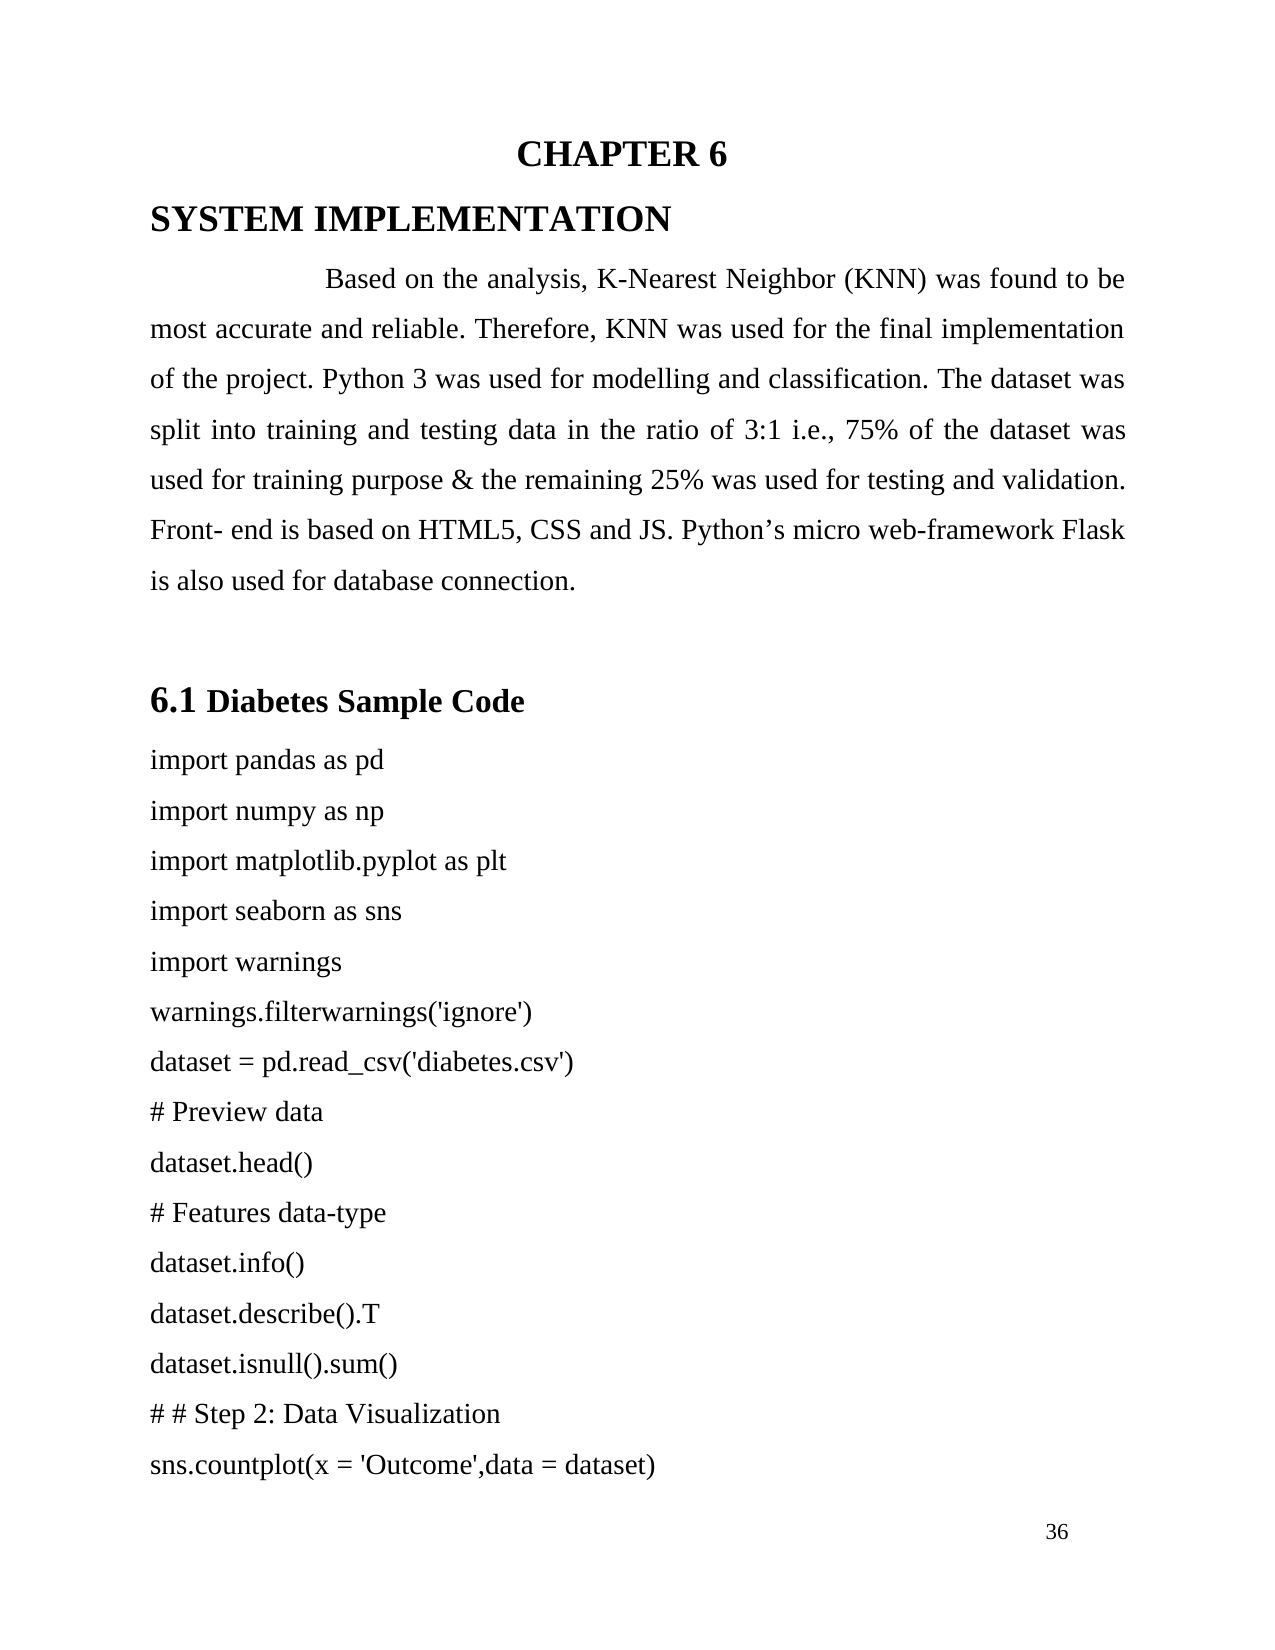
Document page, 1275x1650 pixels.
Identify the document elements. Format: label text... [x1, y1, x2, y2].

text import pandas as pd import numpy as np [150, 742, 386, 826]
subtitle Diabetes Sample Code [150, 678, 1137, 721]
text # Features data-type dataset.info() dataset.describe().T dataset.isnull().sum() [150, 1195, 400, 1380]
text import matplotlib.pyplot as plt import seaborn as sns [150, 843, 576, 927]
text dataset.head() [150, 1145, 1137, 1178]
text # # Step 2: Data Visualization sns.countplot(x = 'Outcome',data = dataset) [150, 1397, 674, 1480]
text import warnings warnings.filterwarnings('ignore') dataset = pd.read_csv('diabetes.csv') # Preview data [150, 944, 576, 1128]
text Based on the analysis, K-Nearest Neighbor (KNN) was found to be most accurate and reliable. Therefore, KNN was used for the final implementation of the project. Python 3 was used for modelling and classification. The dataset was split into training and testing data in the ratio of 3:1 i.e., 75% of the dataset was used for training purpose & the remaining 25% was used for testing and validation. Front- end is based on HTML5, CSS and JS. Python’s micro web-framework Flask is also used for database connection. [150, 261, 1126, 596]
subtitle CHAPTER 6 SYSTEM IMPLEMENTATION [150, 131, 728, 239]
